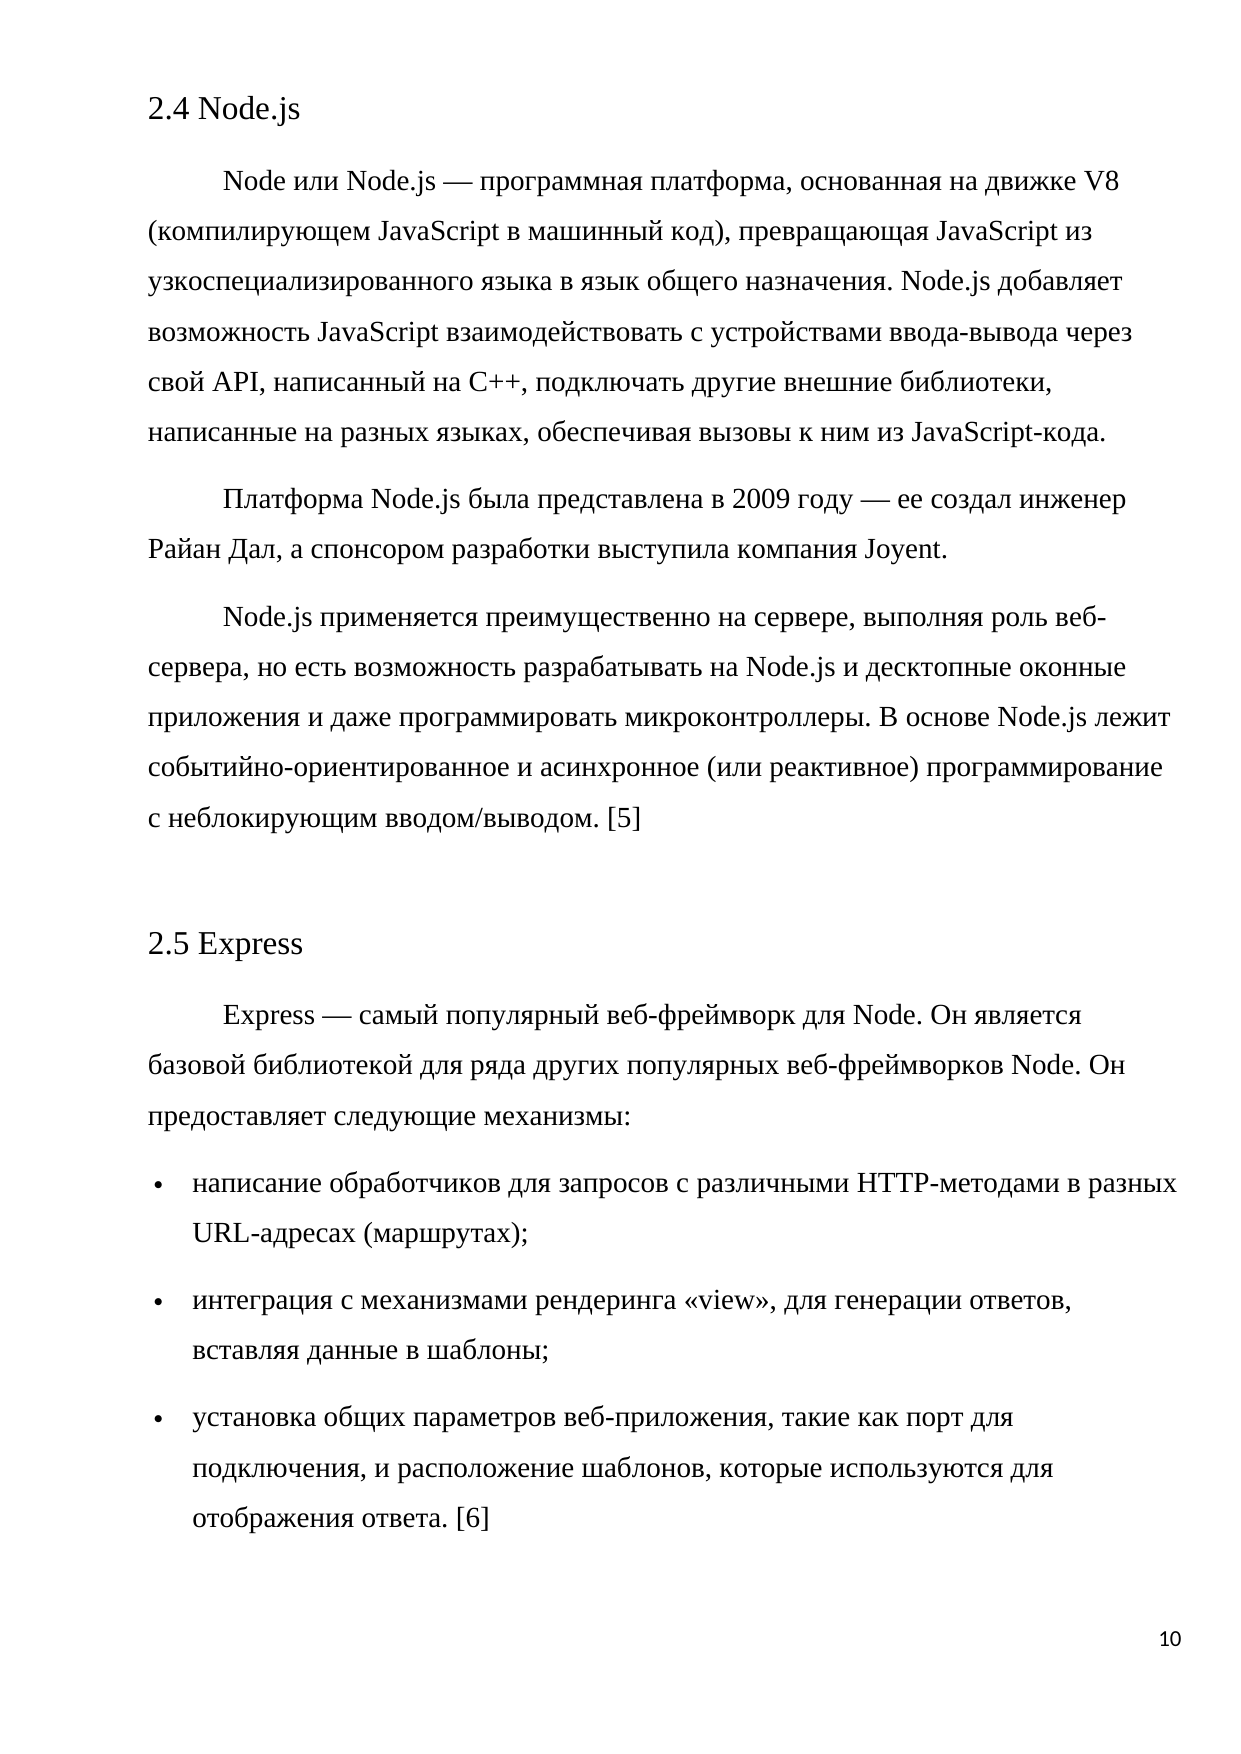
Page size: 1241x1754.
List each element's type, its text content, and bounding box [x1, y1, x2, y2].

list написание обработчиков для запросов с различными HTTP-методами в разных URL-адресах (маршрутах); [154, 1165, 1181, 1249]
subtitle 2.4 Node.js [148, 89, 1181, 127]
list интеграция с механизмами рендеринга «view», для генерации ответов, вставляя данные в шаблоны; [154, 1282, 1181, 1366]
text Node.js применяется преимущественно на сервере, выполняя роль веб-сервера, но есть возможность разрабатывать на Node.js и десктопные оконные приложения и даже программировать микроконтроллеры. В основе Node.js лежит событийно-ориентированное и асинхронное (или реактивное) программирование с неблокирующим вводом/выводом. [5] [148, 599, 1181, 833]
text Node или Node.js — программная платформа, основанная на движке V8 (компилирующем JavaScript в машинный код), превращающая JavaScript из узкоспециализированного языка в язык общего назначения. Node.js добавляет возможность JavaScript взаимодействовать с устройствами ввода-вывода через свой API, написанный на C++, подключать другие внешние библиотеки, написанные на разных языках, обеспечивая вызовы к ним из JavaScript-кода. [148, 163, 1181, 448]
text Express — самый популярный веб-фреймворк для Node. Он является базовой библиотекой для ряда других популярных веб-фреймворков Node. Он предоставляет следующие механизмы: [148, 997, 1181, 1131]
text Платформа Node.js была представлена в 2009 году — ее создал инженер Райан Дал, а спонсором разработки выступила компания Joyent. [148, 481, 1181, 565]
subtitle 2.5 Express [148, 923, 1181, 961]
list установка общих параметров веб-приложения, такие как порт для подключения, и расположение шаблонов, которые используются для отображения ответа. [6] [154, 1399, 1181, 1533]
